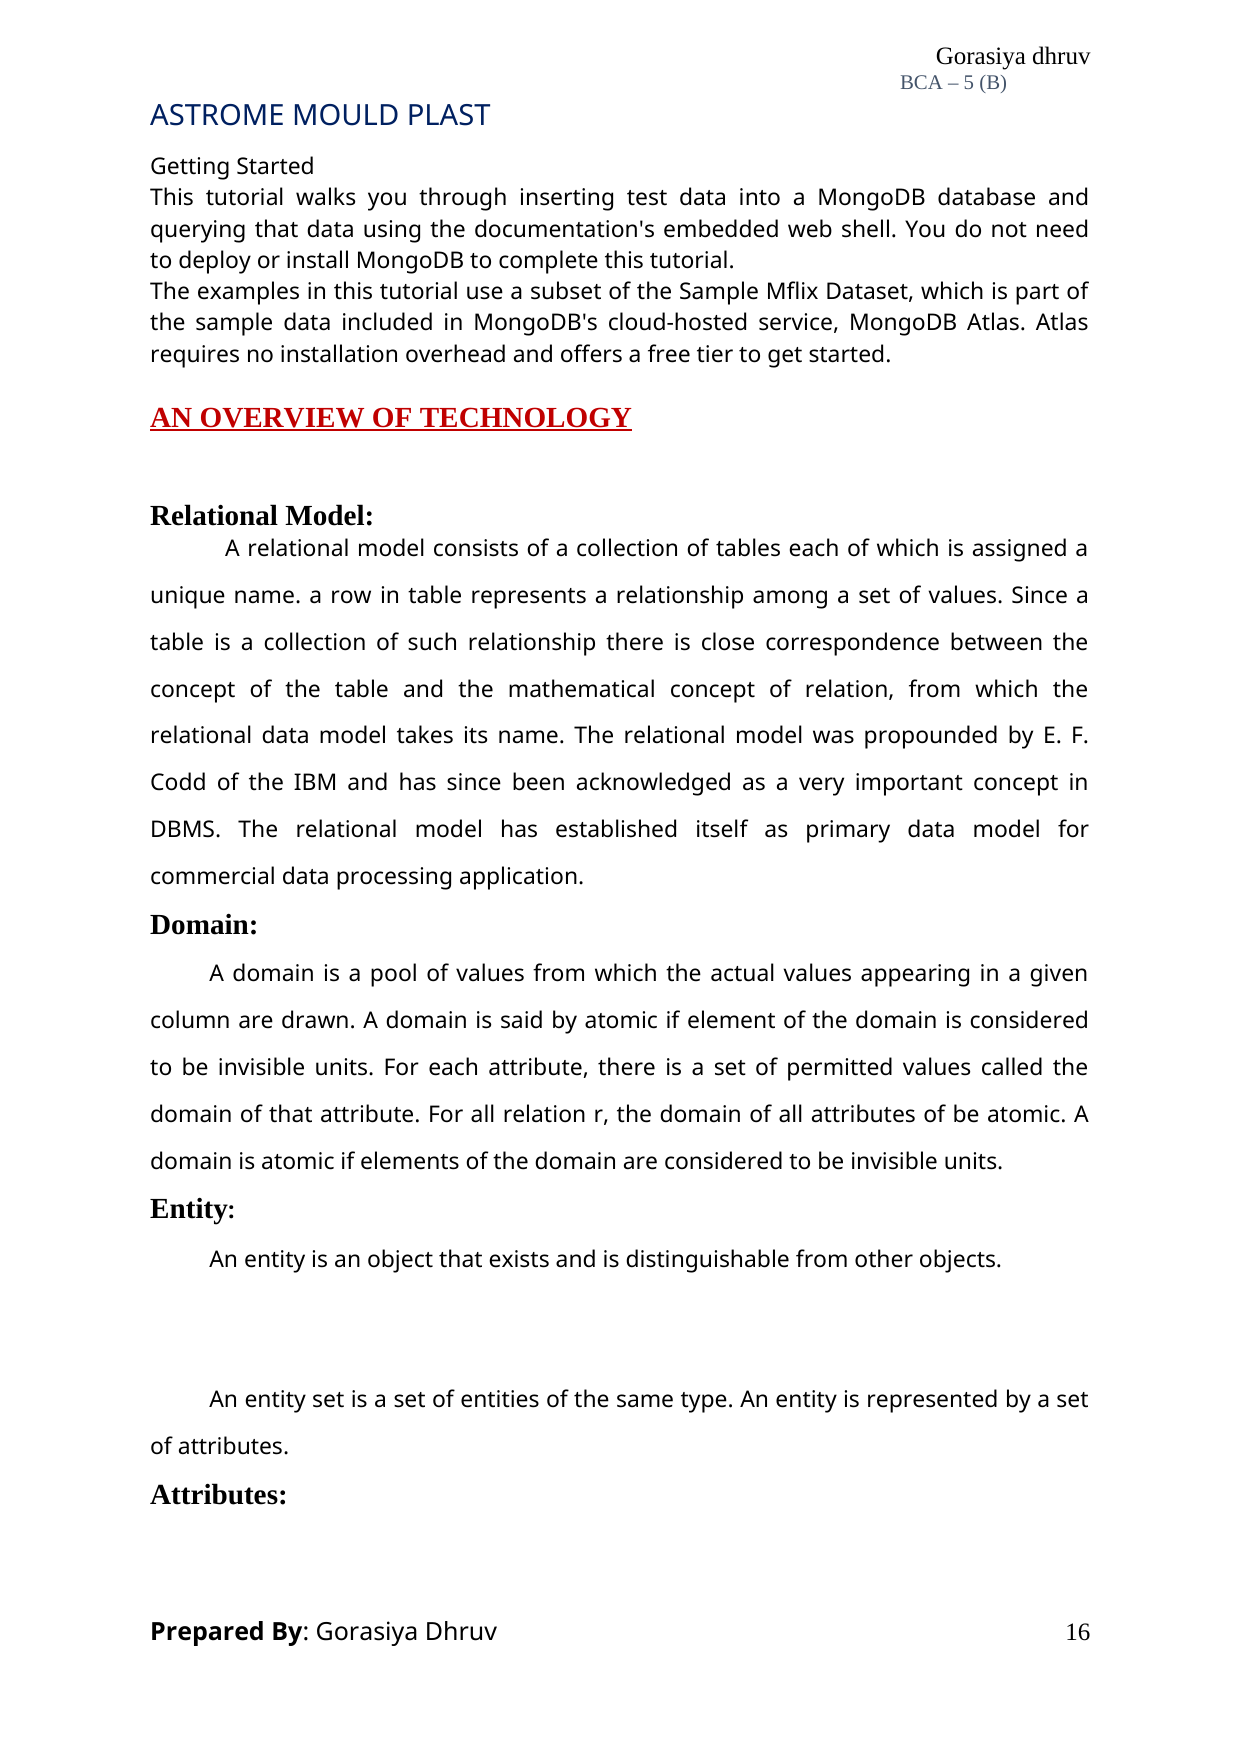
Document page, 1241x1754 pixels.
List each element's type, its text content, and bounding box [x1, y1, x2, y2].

text Attributes: [150, 1477, 1090, 1511]
text Getting Started [150, 150, 1090, 181]
text An entity is an object that exists and is distinguishable from other objects. [150, 1243, 1090, 1274]
text AN OVERVIEW OF TECHNOLOGY [150, 400, 1090, 433]
text Entity: [150, 1192, 1090, 1226]
text An entity set is a set of entities of the same type. An entity is represented by a set of attributes. [150, 1383, 1090, 1461]
text A domain is a pool of values from which the actual values appearing in a given column are drawn. A domain is said by atomic if element of the domain is considered to be invisible units. For each attribute, there is a set of permitted values called the domain of that attribute. For all relation r, the domain of all attributes of be atomic. A domain is atomic if elements of the domain are considered to be invisible units. [150, 957, 1090, 1176]
text This tutorial walks you through inserting test data into a MongoDB database and querying that data using the documentation's embedded web shell. You do not need to deploy or install MongoDB to complete this tutorial. [150, 181, 1090, 275]
text Relational Model: [150, 498, 1090, 532]
text Domain: [150, 907, 1090, 940]
text A relational model consists of a collection of tables each of which is assigned a unique name. a row in table represents a relationship among a set of values. Since a table is a collection of such relationship there is close correspondence between the concept of the table and the mathematical concept of relation, from which the relational data model takes its name. The relational model was propounded by E. F. Codd of the IBM and has since been acknowledged as a very important concept in DBMS. The relational model has established itself as primary data model for commercial data processing application. [150, 532, 1090, 891]
text The examples in this tutorial use a subset of the Sample Mflix Dataset, which is part of the sample data included in MongoDB's cloud-hosted service, MongoDB Atlas. Atlas requires no installation overhead and offers a free tier to get started. [150, 275, 1090, 369]
